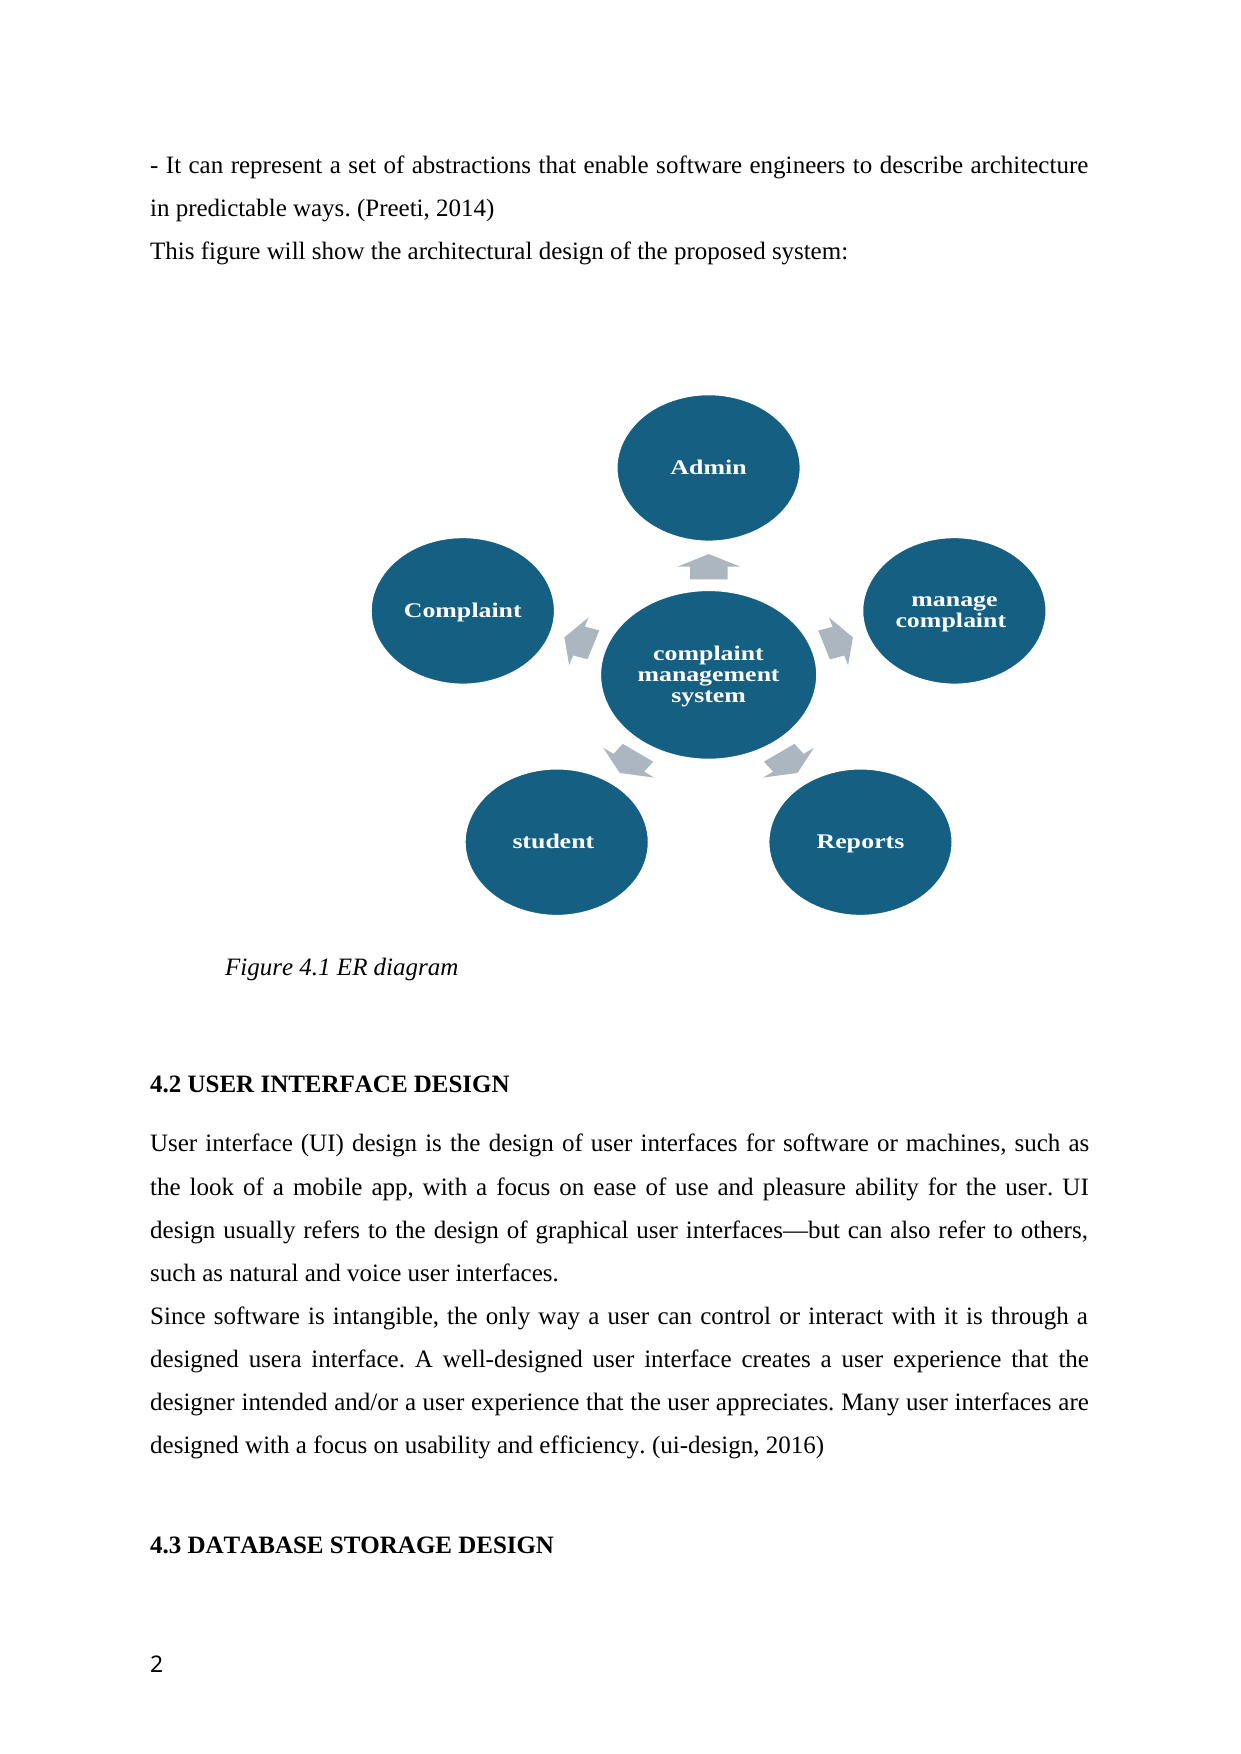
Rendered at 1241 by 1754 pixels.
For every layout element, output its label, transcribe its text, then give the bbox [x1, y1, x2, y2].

text This figure will show the architectural design of the proposed system: [150, 236, 1090, 265]
text Since software is intangible, the only way a user can control or interact with it is through a designed usera interface. A well-designed user interface creates a user experience that the designer intended and/or a user experience that the user appreciates. Many user interfaces are designed with a focus on usability and efficiency. [150, 1301, 1090, 1459]
text User interface (UI) design is the design of user interfaces for software or machines, such as the look of a mobile app, with a focus on ease of use and pleasure ability for the user. UI design usually refers to the design of graphical user interfaces—but can also refer to others, such as natural and voice user interfaces. [150, 1128, 1090, 1287]
text 4.3 DATABASE STORAGE DESIGN [150, 1531, 1090, 1559]
text 4.2 USER INTERFACE DESIGN [150, 1069, 1090, 1097]
text Figure 4.1 ER diagram [150, 952, 1090, 980]
text - It can represent a set of abstractions that enable software engineers to describe architecture in predictable ways. [150, 150, 1090, 222]
